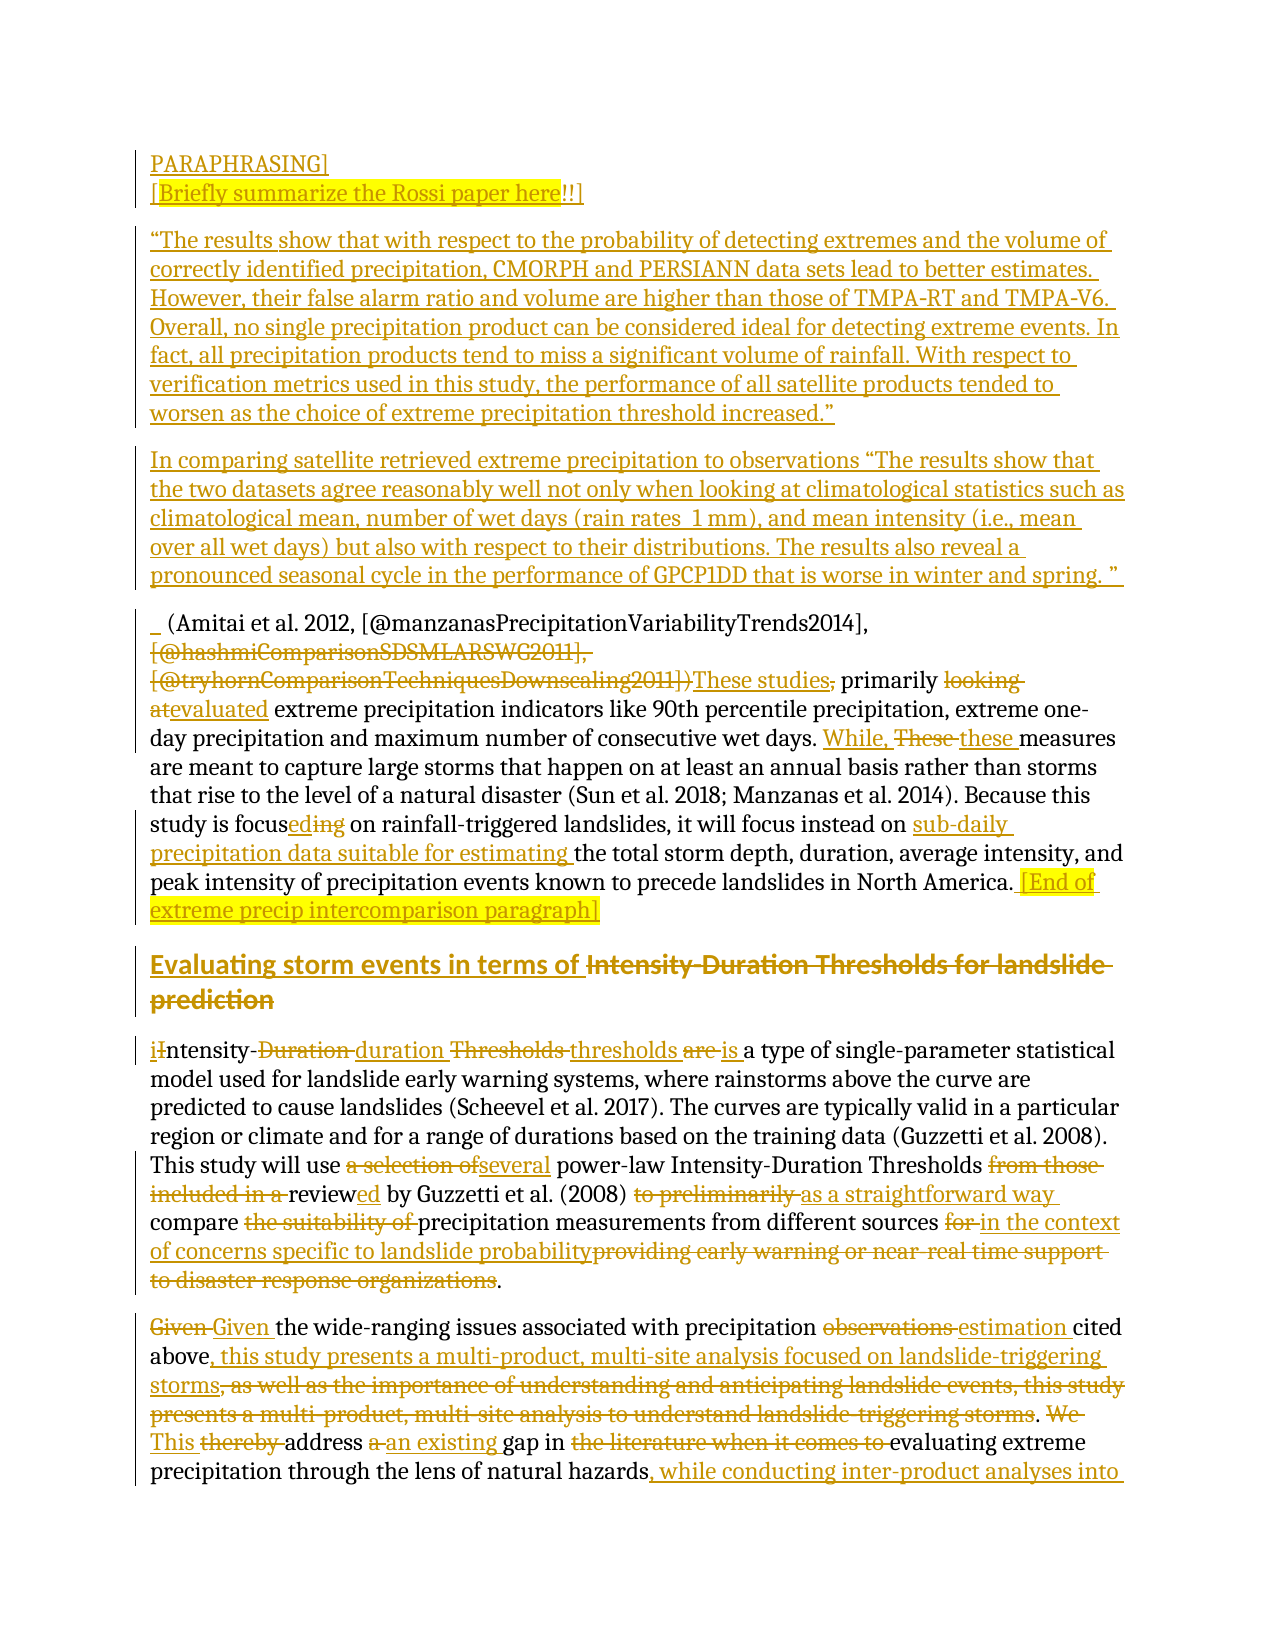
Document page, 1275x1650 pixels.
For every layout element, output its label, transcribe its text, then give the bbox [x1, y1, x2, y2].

text ntensity-a type of single-parameter statistical model used for landslide early warning systems, where rainstorms above the curve are predicted to cause landslides (Scheevel et al. 2017). The curves are typically valid in a particular region or climate and for a range of durations based on the training data (Guzzetti et al. 2008). This study will use power-law Intensity-Duration Thresholds review by Guzzetti et al. (2008) compare precipitation measurements from different sources . [150, 1036, 1125, 1294]
text (Amitai et al. 2012, [@manzanasPrecipitationVariabilityTrends2014], primarily extreme precipitation indicators like 90th percentile precipitation, extreme one-day precipitation and maximum number of consecutive wet days. measures are meant to capture large storms that happen on at least an annual basis rather than storms that rise to the level of a natural disaster (Sun et al. 2018; Manzanas et al. 2014). Because this study is focus on rainfall-triggered landslides, it will focus instead on the total storm depth, duration, average intensity, and peak intensity of precipitation events known to precede landslides in North America. [150, 609, 1125, 925]
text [150, 150, 1125, 207]
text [150, 1313, 1125, 1486]
